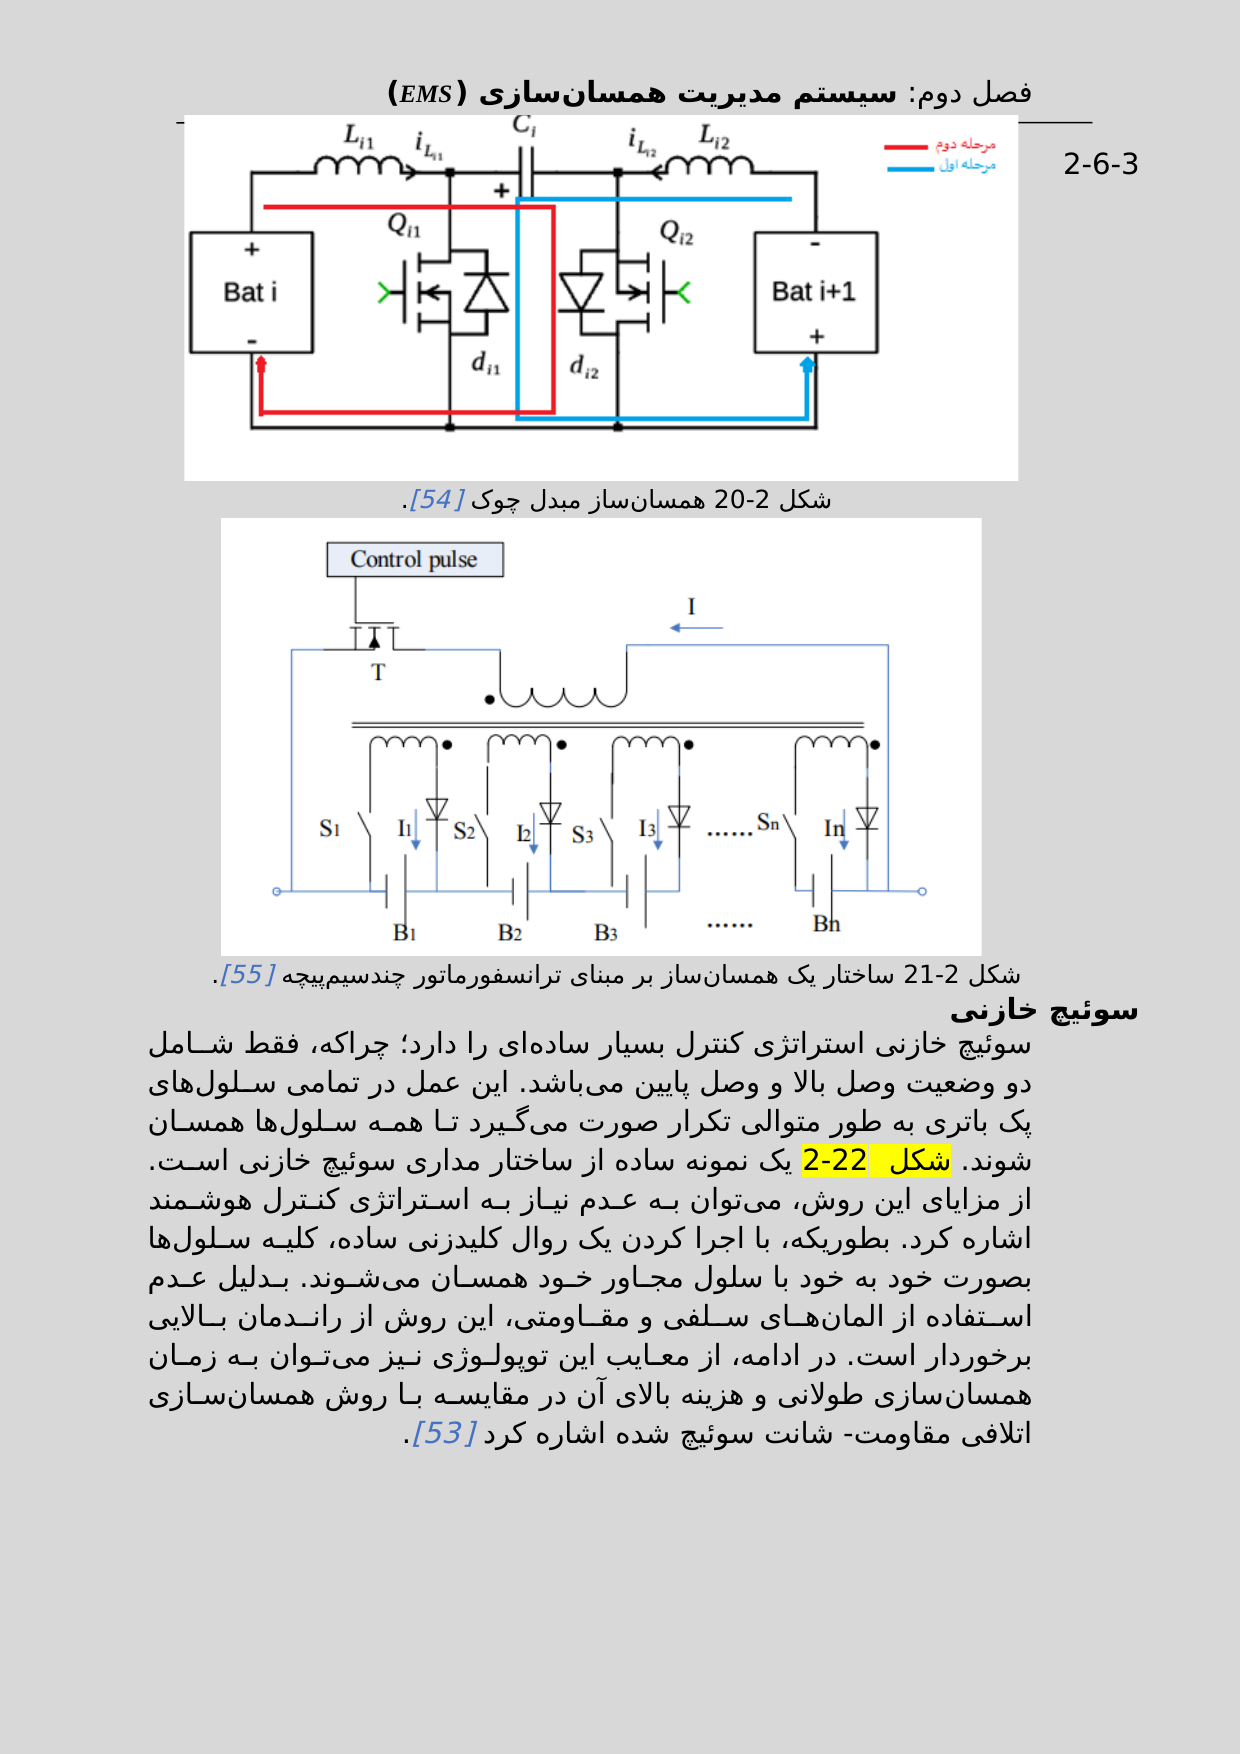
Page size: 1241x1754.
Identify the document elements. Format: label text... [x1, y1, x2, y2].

picture [221, 518, 982, 956]
table_cell [159, 518, 1074, 960]
picture [184, 115, 1019, 481]
table_header [159, 115, 1074, 518]
